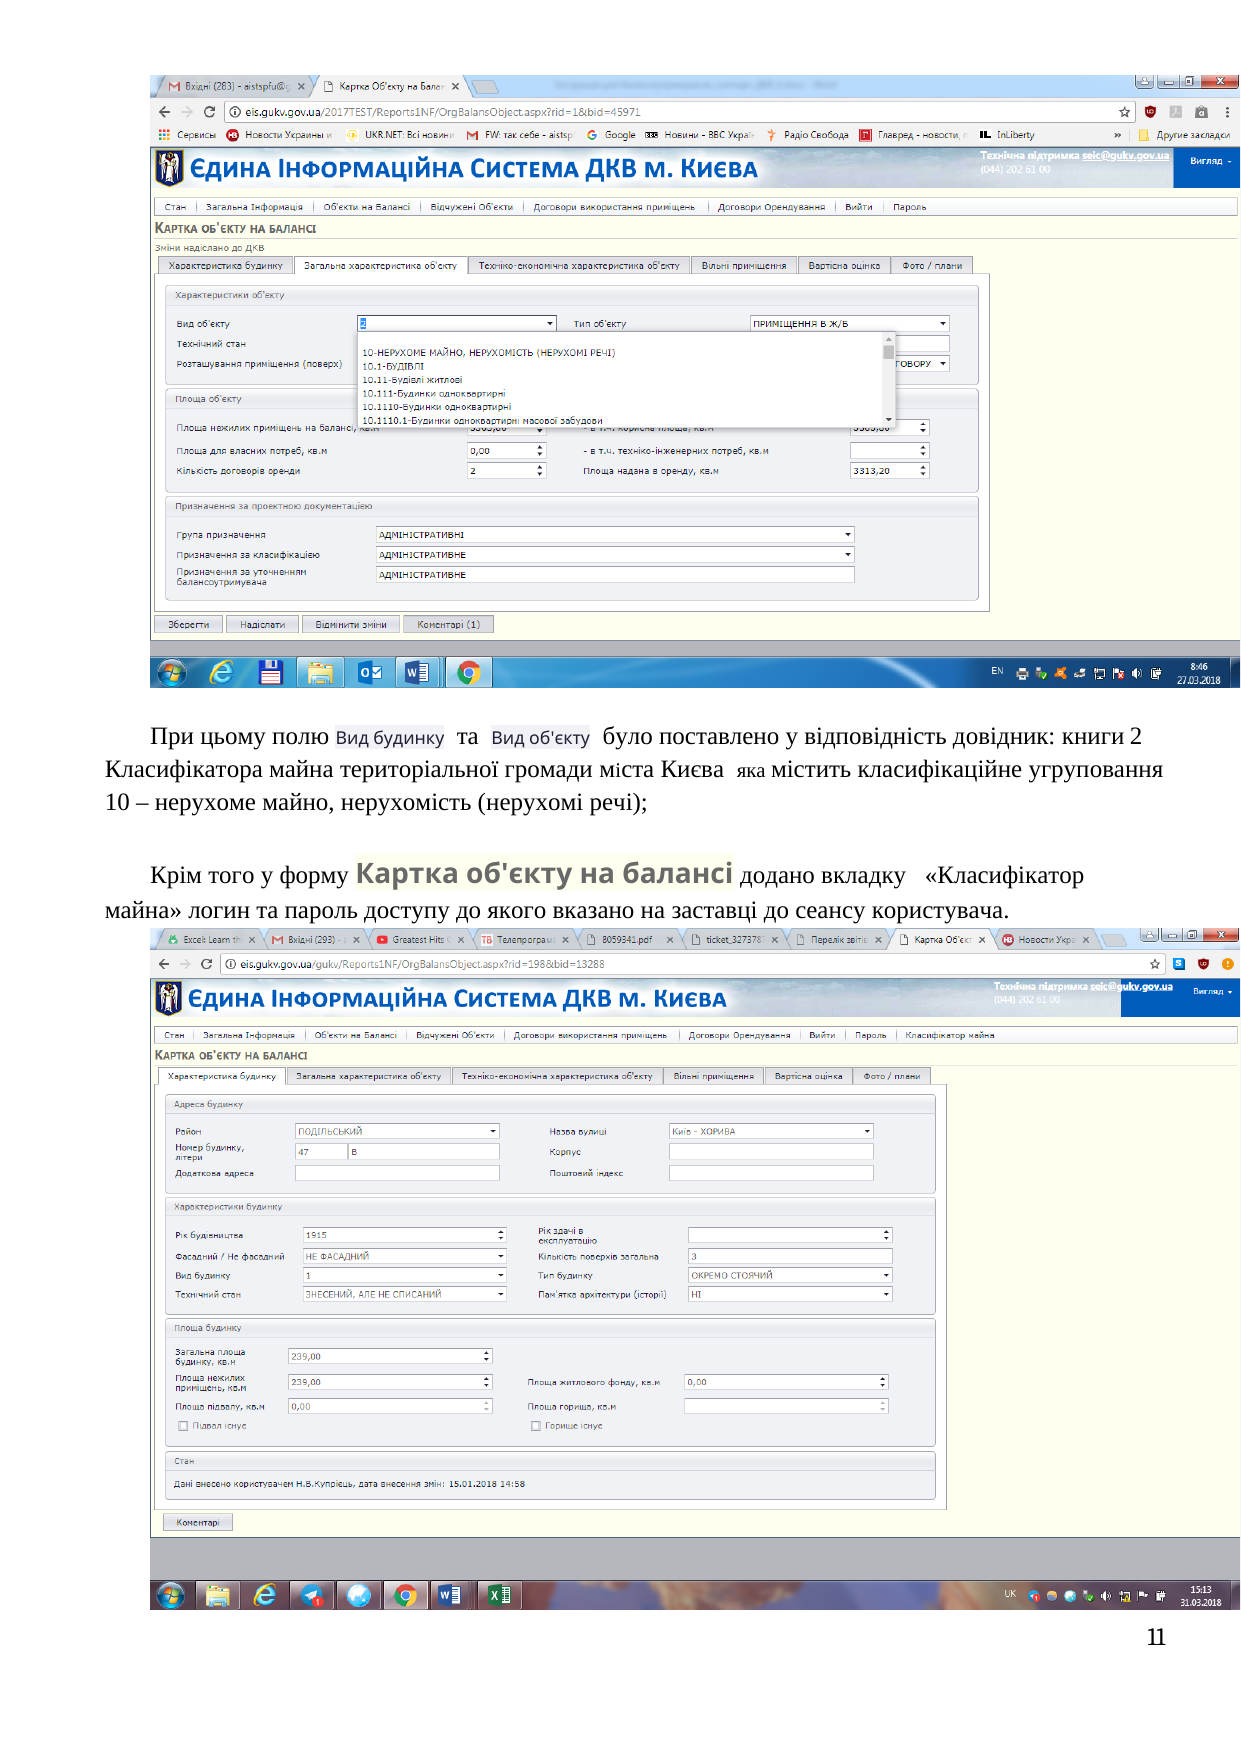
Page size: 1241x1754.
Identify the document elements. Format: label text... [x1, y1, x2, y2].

picture [150, 928, 1241, 1610]
picture [150, 75, 1241, 688]
list При цьому полю Вид будинку та Вид об'єкту було поставлено у відповідність довідник: книги 2 Класифікатора майна територіальної громади міста Києва яка містить класифікаційне угруповання 10 – нерухоме майно, нерухомість (нерухомі речі); [104, 721, 1165, 816]
list Крім того у форму Картка об'єкту на балансі додано вкладку «Класифікатор майна» логин та пароль доступу до якого вказано на заставці до сеансу користувача. [104, 853, 1165, 924]
